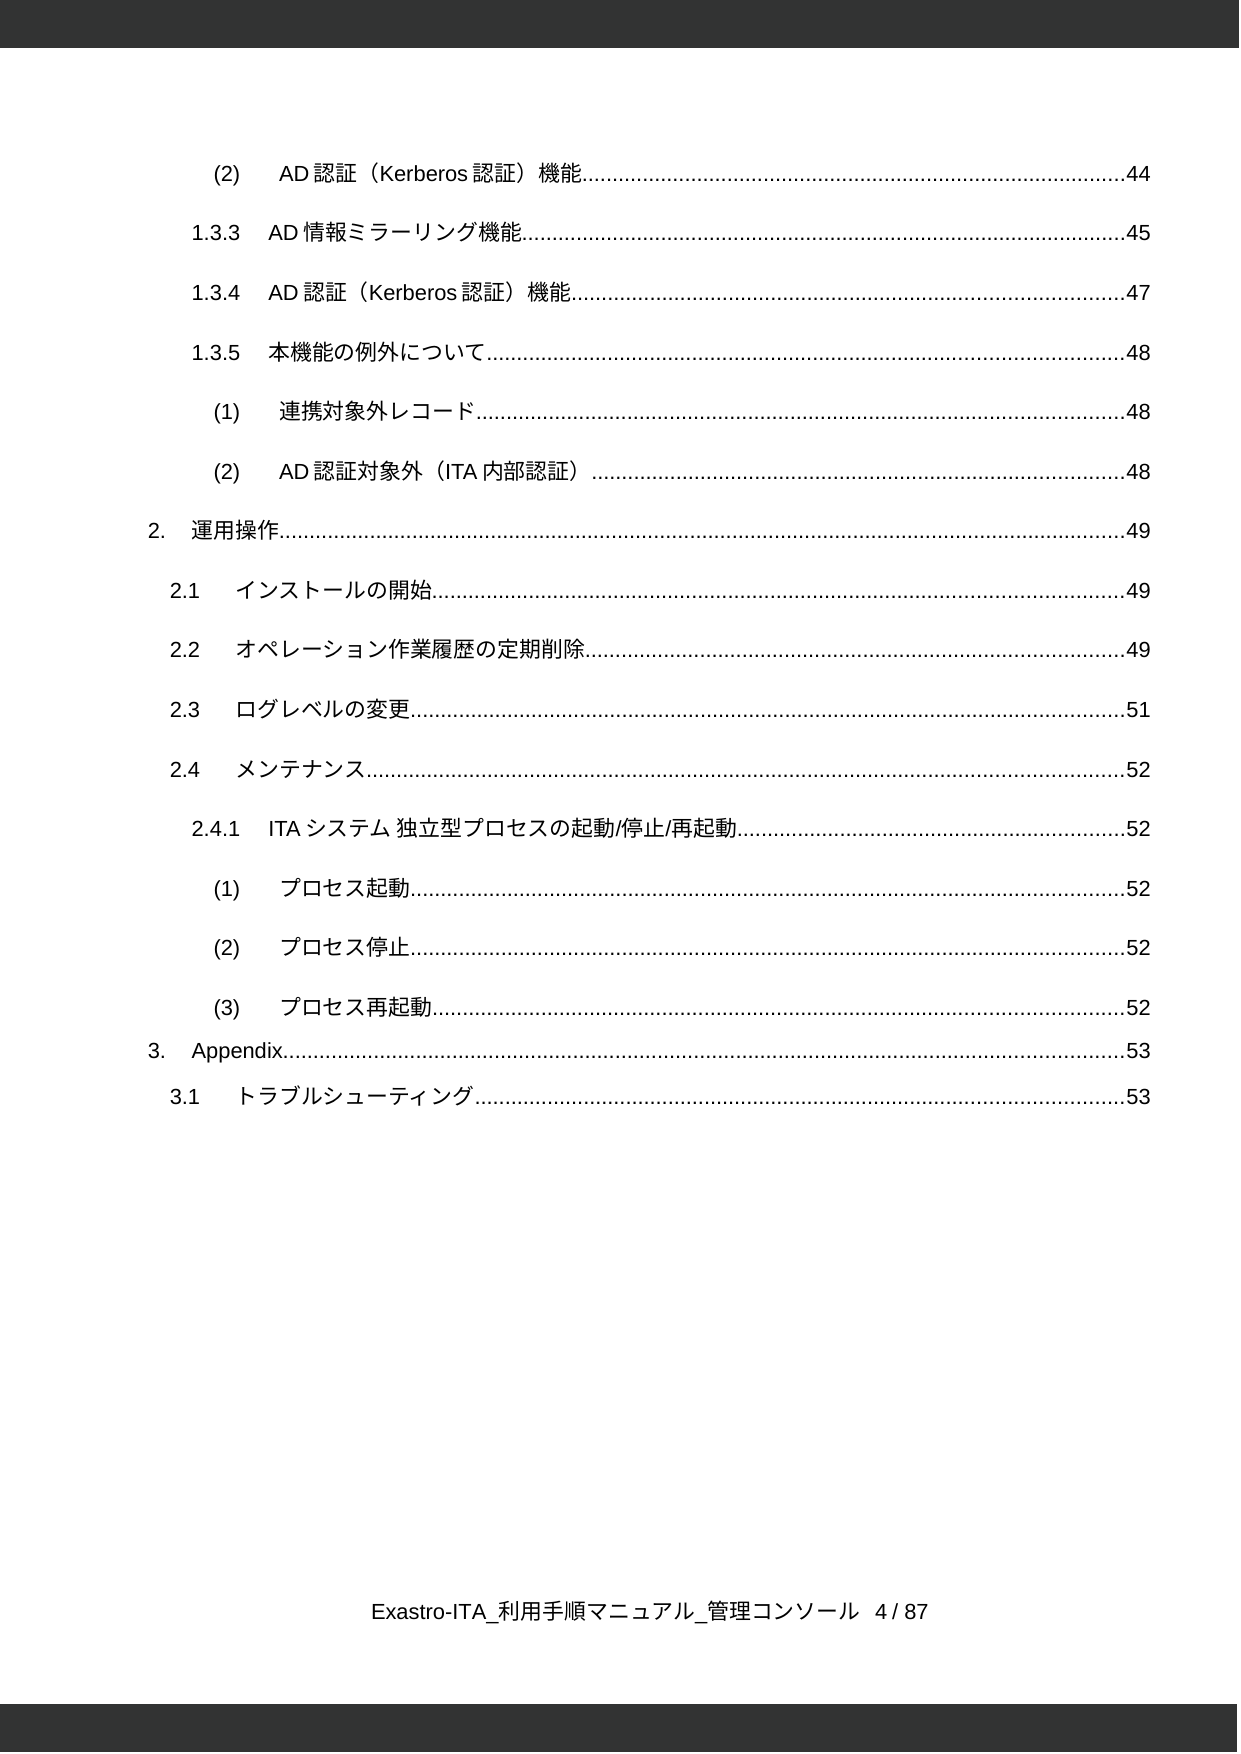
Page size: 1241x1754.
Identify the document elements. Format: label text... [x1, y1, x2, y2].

text 2. 運用操作 49 [148, 499, 1152, 559]
text 1.3.3 AD情報ミラーリング機能 45 [191, 201, 1152, 261]
text 2.4 メンテナンス 52 [169, 738, 1152, 797]
picture [0, 1704, 1237, 1752]
text 3. Appendix 53 [148, 1036, 1152, 1065]
text 2.2 オペレーション作業履歴の定期削除 49 [169, 618, 1152, 678]
text (2) AD認証（Kerberos認証）機能 44 [213, 142, 1152, 201]
text 2.1 インストールの開始 49 [169, 559, 1152, 618]
text 2.4.1 ITAシステム 独立型プロセスの起動/停止/再起動 52 [191, 797, 1152, 857]
text (2) プロセス停止 52 [213, 916, 1152, 976]
picture [0, 0, 1239, 48]
text 3.1 トラブルシューティング 53 [169, 1065, 1152, 1125]
text (3) プロセス再起動 52 [213, 976, 1152, 1036]
text (2) AD認証対象外（ITA内部認証） 48 [213, 440, 1152, 499]
text 2.3 ログレベルの変更 51 [169, 678, 1152, 738]
text 1.3.5 本機能の例外について 48 [191, 321, 1152, 380]
text 1.3.4 AD認証（Kerberos認証）機能 47 [191, 261, 1152, 321]
text (1) プロセス起動 52 [213, 857, 1152, 916]
text (1) 連携対象外レコード 48 [213, 380, 1152, 440]
